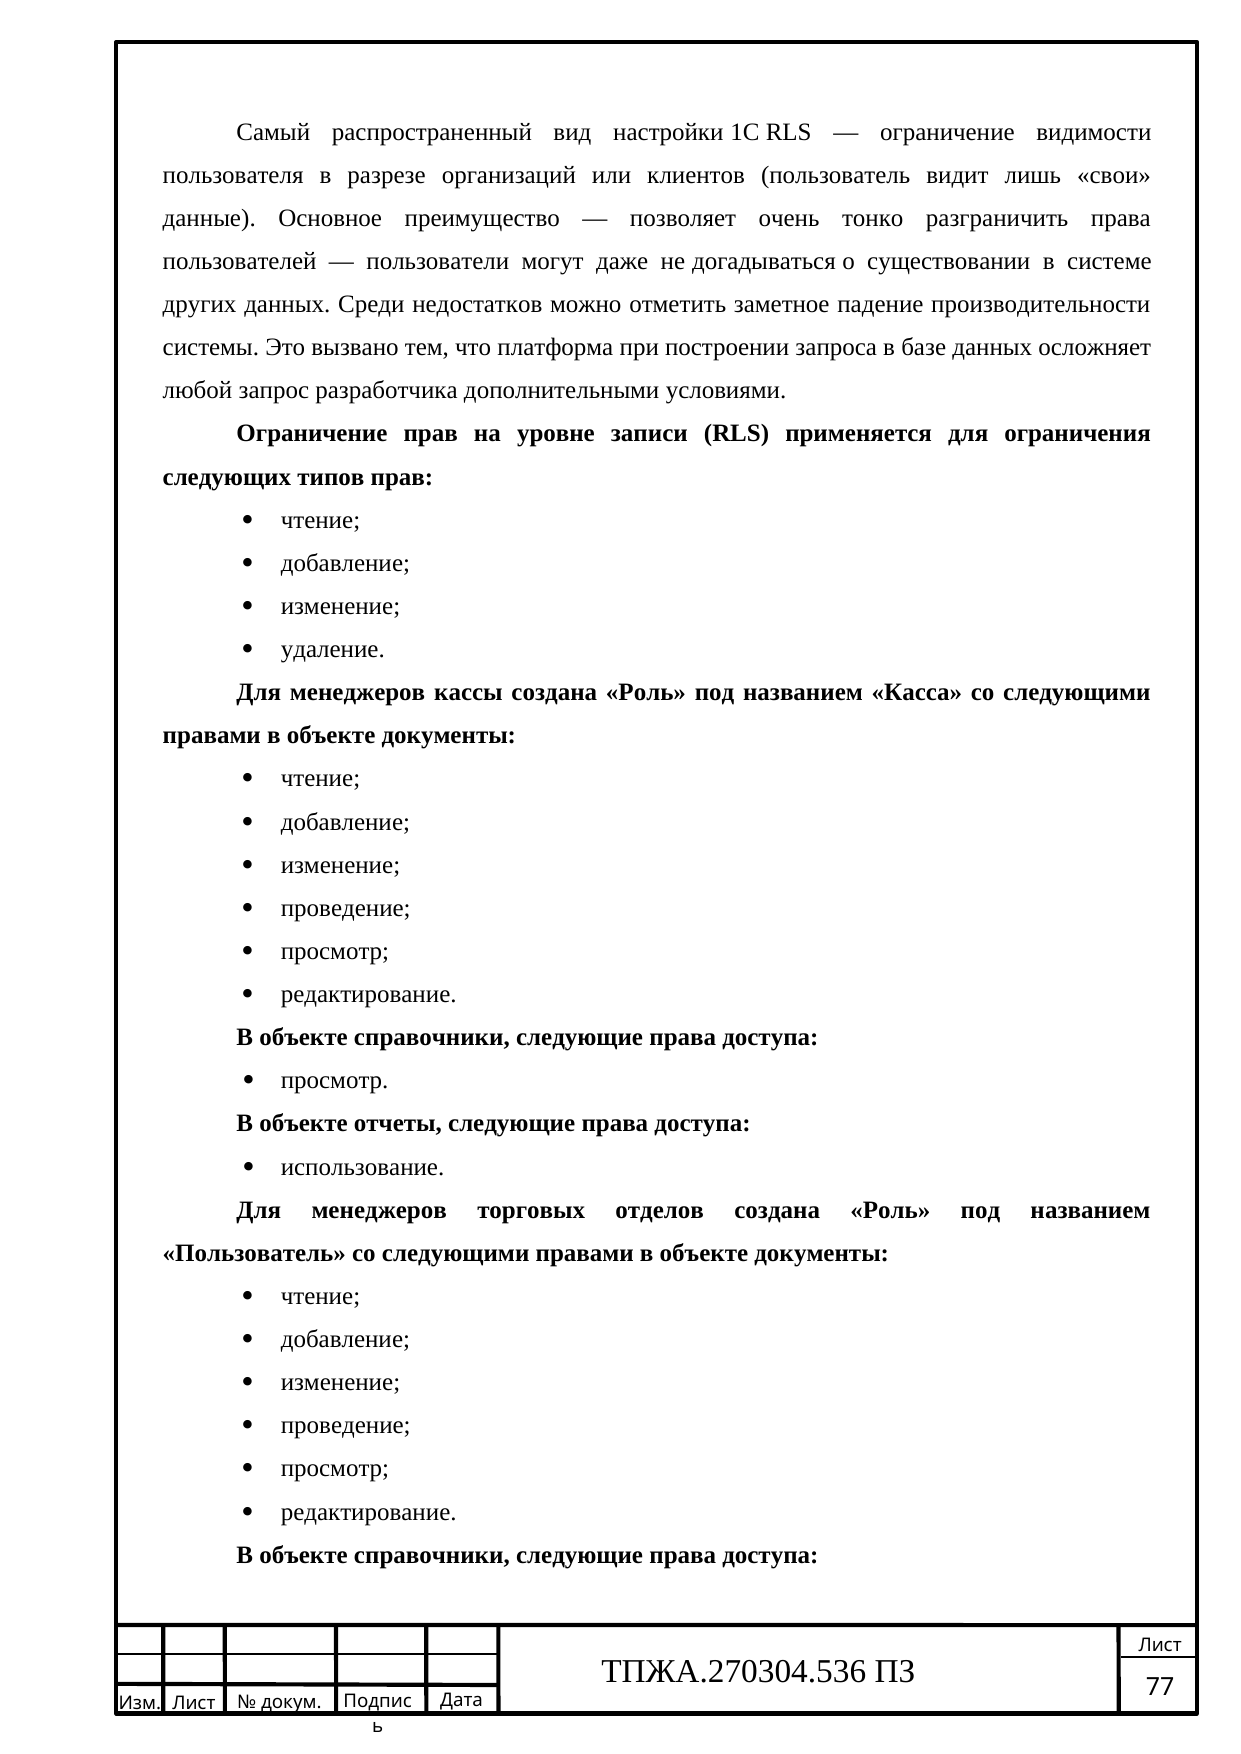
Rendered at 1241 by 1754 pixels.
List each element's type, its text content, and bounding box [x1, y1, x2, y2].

list проведение; [243, 893, 1152, 922]
list чтение; [243, 1281, 1152, 1310]
list просмотр; [243, 1453, 1152, 1482]
list чтение; [243, 763, 1152, 792]
text Для менеджеров кассы создана «Роль» под названием «Касса» со следующими правами в объекте документы: [162, 677, 1152, 749]
list использование. [244, 1152, 1152, 1180]
list изменение; [243, 850, 1152, 878]
list проведение; [243, 1410, 1152, 1439]
text Самый распространенный вид настройки 1C RLS — ограничение видимости пользователя в разрезе организаций или клиентов (пользователь видит лишь «свои» данные). Основное преимущество — позволяет очень тонко разграничить права пользователей — пользователи могут даже не догадываться о существовании в системе других данных. Среди недостатков можно отметить заметное падение производительности системы. Это вызвано тем, что платформа при построении запроса в базе данных осложняет любой запрос разработчика дополнительными условиями. [162, 317, 1152, 404]
text В объекте отчеты, следующие права доступа: [162, 1108, 1152, 1137]
list просмотр; [243, 936, 1152, 965]
list редактирование. [243, 1497, 1152, 1525]
list редактирование. [243, 979, 1152, 1008]
list изменение; [243, 591, 1152, 620]
list просмотр. [244, 1065, 1152, 1094]
text Ограничение прав на уровне записи (RLS) применяется для ограничения следующих типов прав: [162, 418, 1152, 490]
text Для менеджеров торговых отделов создана «Роль» под названием «Пользователь» со следующими правами в объекте документы: [162, 1195, 1152, 1267]
list чтение; [243, 505, 1152, 533]
text Самый распространенный вид настройки 1C RLS — ограничение видимости пользователя в разрезе организаций или клиентов (пользователь видит лишь «свои» данные). Основное преимущество — позволяет очень тонко разграничить права пользователей — пользователи могут даже не догадываться о существовании в системе других данных. Среди недостатков можно отметить заметное падение производительности системы. Это вызвано тем, что платформа при построении запроса в базе данных осложняет любой запрос разработчика дополнительными условиями. [162, 269, 1152, 311]
text Самый распространенный вид настройки 1C RLS — ограничение видимости пользователя в разрезе организаций или клиентов (пользователь видит лишь «свои» данные). Основное преимущество — позволяет очень тонко разграничить права пользователей — пользователи могут даже не догадываться о существовании в системе других данных. Среди недостатков можно отметить заметное падение производительности системы. Это вызвано тем, что платформа при построении запроса в базе данных осложняет любой запрос разработчика дополнительными условиями. [162, 117, 1152, 268]
list изменение; [243, 1367, 1152, 1396]
list добавление; [243, 548, 1152, 577]
text В объекте справочники, следующие права доступа: [162, 1540, 1152, 1568]
list удаление. [243, 634, 1152, 663]
list добавление; [243, 1324, 1152, 1353]
list добавление; [243, 807, 1152, 835]
text В объекте справочники, следующие права доступа: [162, 1022, 1152, 1051]
